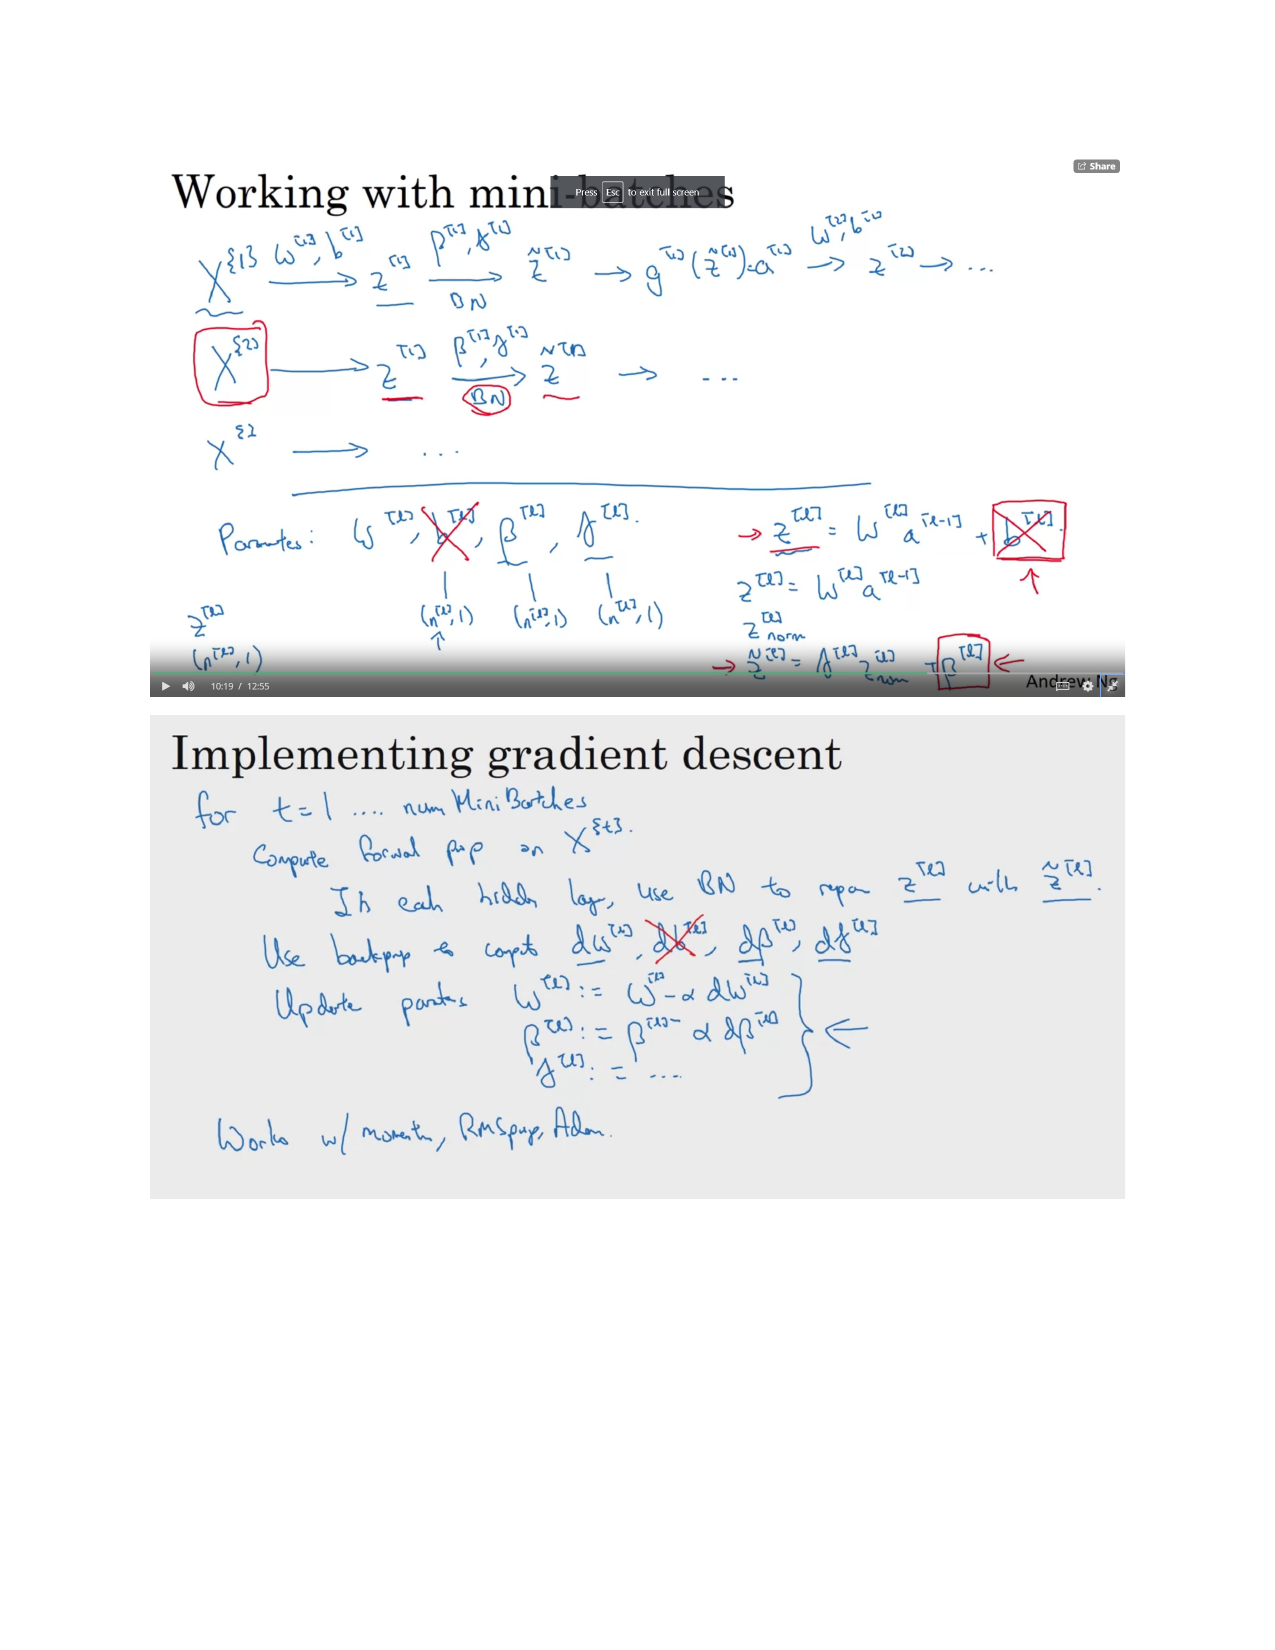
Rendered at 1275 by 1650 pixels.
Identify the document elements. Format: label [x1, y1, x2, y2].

picture [150, 150, 1125, 697]
picture [150, 715, 1125, 1199]
